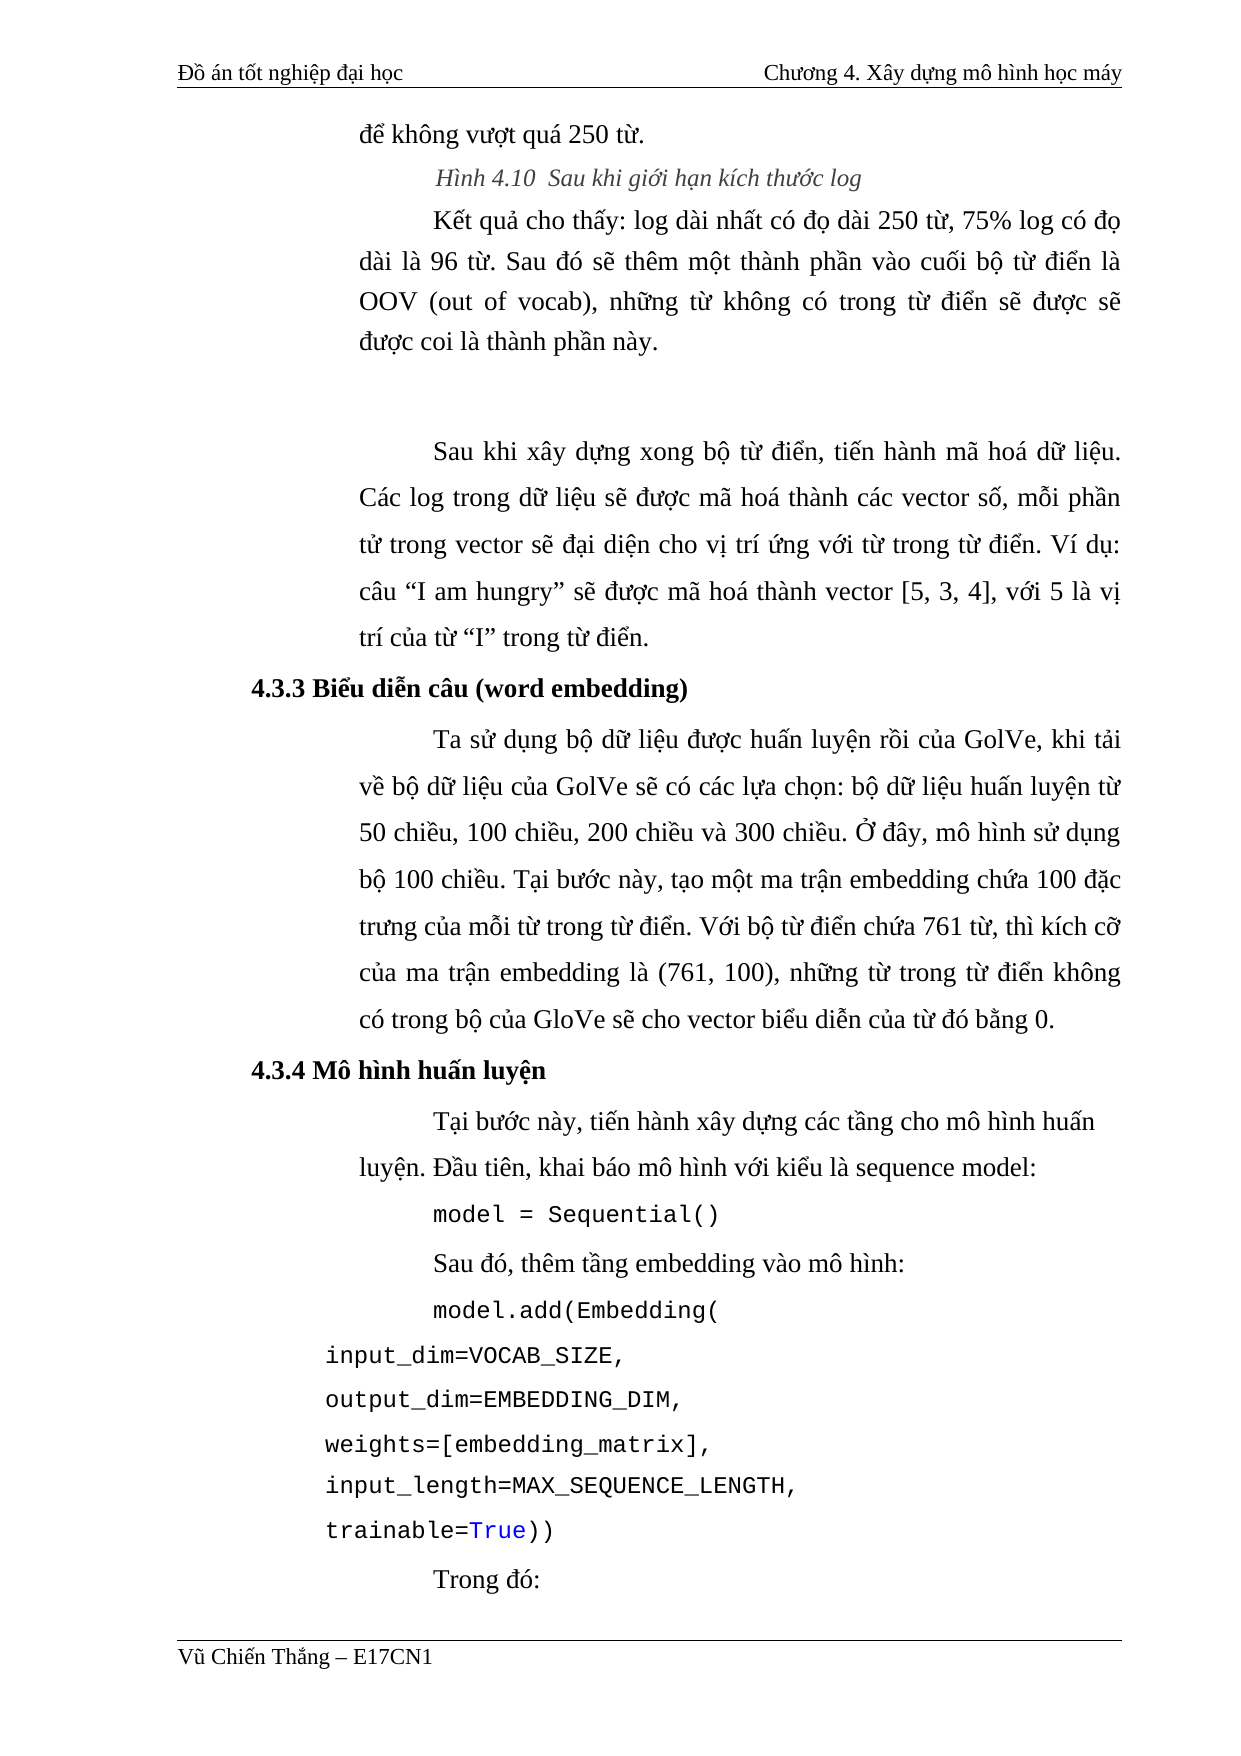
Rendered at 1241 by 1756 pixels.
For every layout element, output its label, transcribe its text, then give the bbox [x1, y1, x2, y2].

text trainable=True)) [325, 1518, 1122, 1546]
subtitle 4.3.3 Biểu diễn câu (word embedding) [177, 672, 1122, 703]
text input_dim=VOCAB_SIZE, [251, 1343, 1122, 1370]
text Kết quả cho thấy: log dài nhất có đọ dài 250 từ, 75% log có đọ dài là 96 từ. Sau đó sẽ thêm một thành phần vào cuối bộ từ điển là OOV (out of vocab), những từ không có trong từ điển sẽ được sẽ được coi là thành phần này. [359, 204, 1122, 357]
text Sau đó, thêm tầng embedding vào mô hình: [359, 1247, 1122, 1278]
text Trong đó: [359, 1563, 1122, 1594]
text Tại bước này, tiến hành xây dựng các tầng cho mô hình huấn luyện. Đầu tiên, khai báo mô hình với kiểu là sequence model: [359, 1105, 1122, 1183]
text Sau khi xây dựng xong bộ từ điển, tiến hành mã hoá dữ liệu. Các log trong dữ liệu sẽ được mã hoá thành các vector số, mỗi phần tử trong vector sẽ đại diện cho vị trí ứng với từ trong từ điển. Ví dụ: câu “I am hungry” sẽ được mã hoá thành vector [5, 3, 4], với 5 là vị trí của từ “I” trong từ điển. [359, 435, 1122, 653]
text model.add(Embedding( [359, 1298, 1122, 1325]
text weights=[embedding_matrix], input_length=MAX_SEQUENCE_LENGTH, [325, 1433, 1122, 1501]
subtitle 4.3.4 Mô hình huấn luyện [177, 1054, 1122, 1085]
text model = Sequential() [359, 1202, 1122, 1229]
text Ta sử dụng bộ dữ liệu được huấn luyện rồi của GolVe, khi tải về bộ dữ liệu của GolVe sẽ có các lựa chọn: bộ dữ liệu huấn luyện từ 50 chiều, 100 chiều, 200 chiều và 300 chiều. Ở đây, mô hình sử dụng bộ 100 chiều. Tại bước này, tạo một ma trận embedding chứa 100 đặc trưng của mỗi từ trong từ điển. Với bộ từ điển chứa 761 từ, thì kích cỡ của ma trận embedding là (761, 100), những từ trong từ điển không có trong bộ của GloVe sẽ cho vector biểu diễn của từ đó bằng 0. [359, 723, 1122, 1034]
text output_dim=EMBEDDING_DIM, [251, 1388, 1122, 1415]
text Hình 4.10 Sau khi giới hạn kích thước log [177, 163, 1122, 191]
